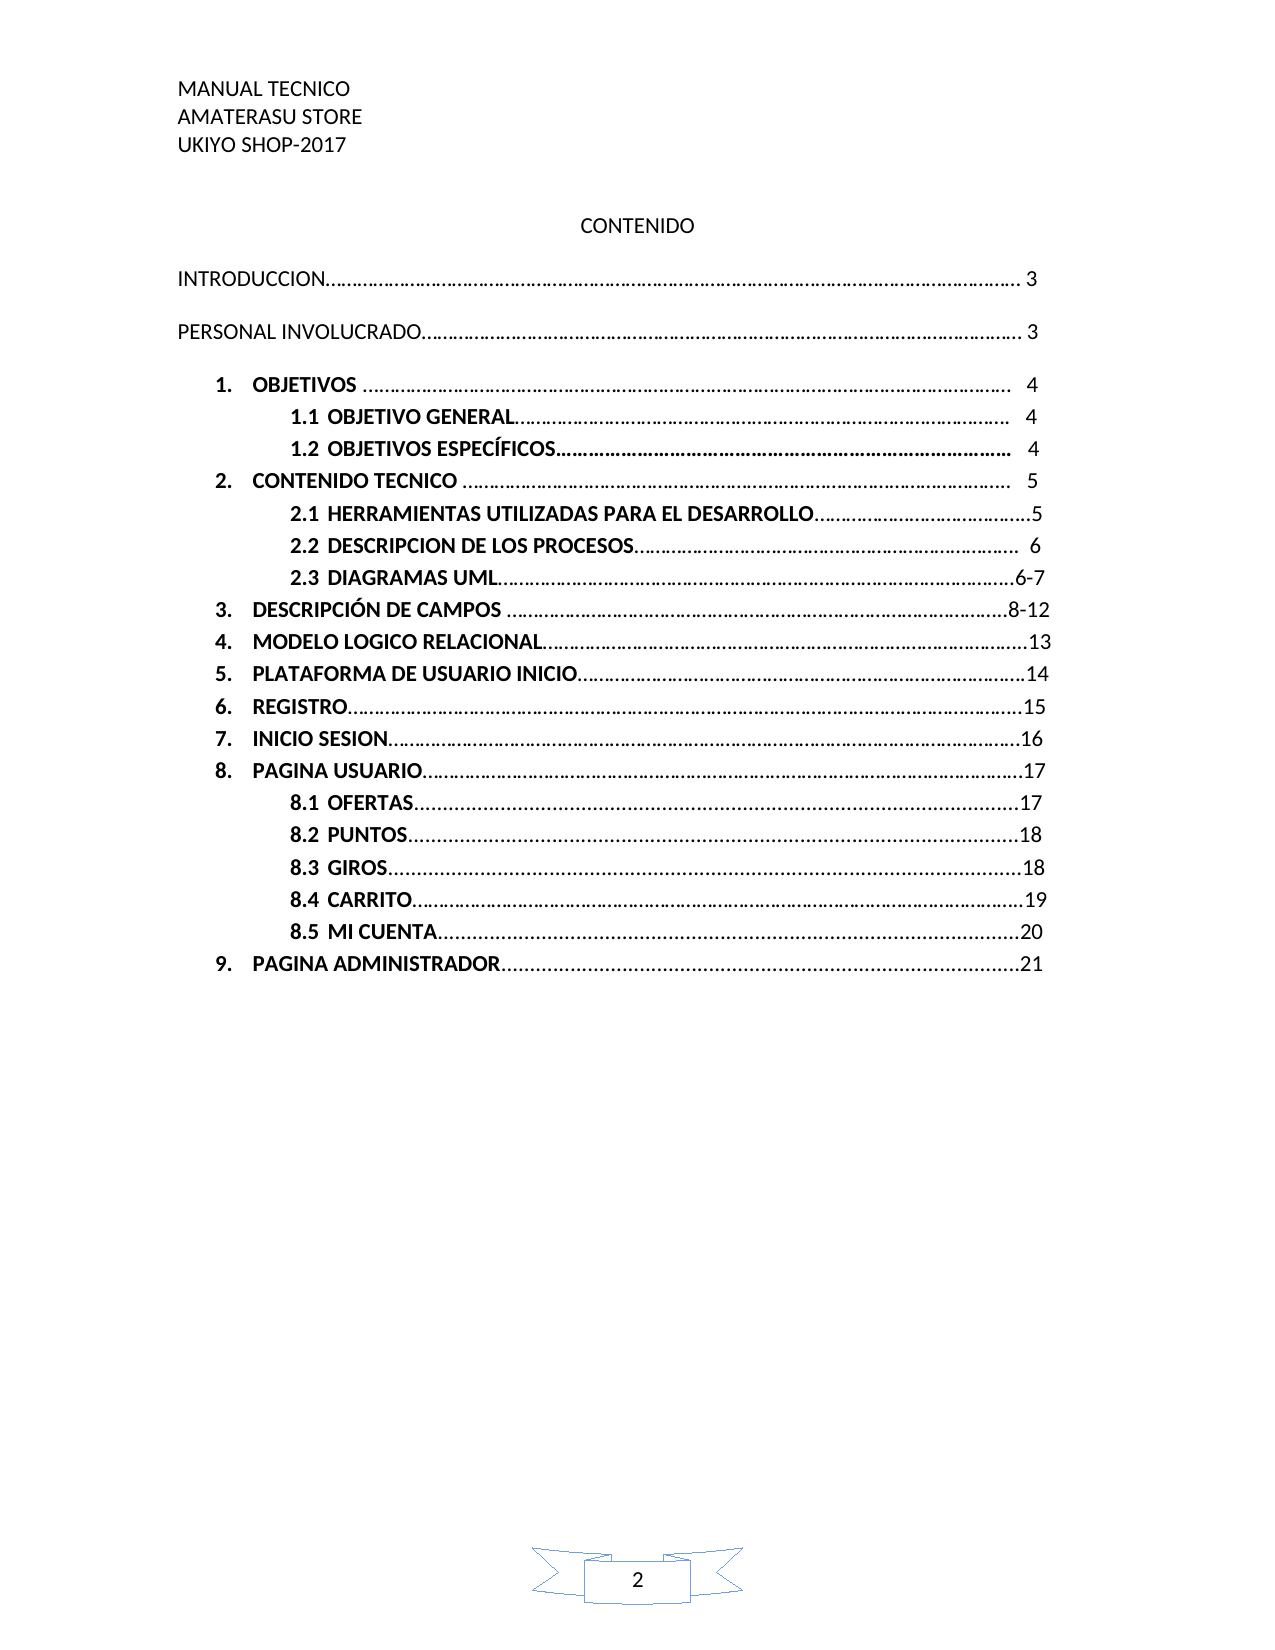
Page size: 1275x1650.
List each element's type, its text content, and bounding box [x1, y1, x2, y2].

list DESCRIPCION DE LOS PROCESOS………………………………………………………………. 6 [290, 531, 1098, 559]
list DESCRIPCIÓN DE CAMPOS …………………………………………………………………………………..8-12 [215, 595, 1098, 623]
list PAGINA USUARIO……………………………………………………………………………………………………17 [215, 756, 1098, 784]
text PERSONAL INVOLUCRADO…………………………………………………………………………………………………… 3 [177, 317, 1098, 345]
list CARRITO……………………………………………………………………………………………………..19 [290, 885, 1098, 913]
list GIROS..............................................................................................................18 [290, 853, 1098, 881]
list PLATAFORMA DE USUARIO INICIO………………………………………………………………………….14 [215, 659, 1098, 688]
list REGISTRO………………………………………………………………………………………………………………..15 [215, 692, 1098, 720]
list DIAGRAMAS UML……………………………………………………………………………………..6-7 [290, 563, 1098, 591]
list OBJETIVOS ...………………………………………………………………………………………………………… 4 [215, 370, 1098, 398]
list HERRAMIENTAS UTILIZADAS PARA EL DESARROLLO…………………………………..5 [290, 499, 1098, 527]
list OBJETIVO GENERAL…………………………………………………………………………………. 4 [290, 402, 1098, 430]
text INTRODUCCION…………………………………………………………………………………………………………………… 3 [177, 264, 1098, 292]
list PUNTOS..........................................................................................................18 [290, 821, 1098, 848]
text CONTENIDO [177, 211, 1098, 239]
list PAGINA ADMINISTRADOR..........................................................................................21 [215, 949, 1098, 977]
list MI CUENTA.....................................................................................................20 [290, 917, 1098, 945]
list OFERTAS.........................................................................................................17 [290, 788, 1098, 816]
list OBJETIVOS ESPECÍFICOS………………………………………………………………………… 4 [290, 434, 1098, 462]
list MODELO LOGICO RELACIONAL………………………………………………………………………………..13 [215, 627, 1098, 655]
list INICIO SESION…………………………………………………………………………………………………………16 [215, 724, 1098, 752]
list CONTENIDO TECNICO ………………………………………………………………………………………….. 5 [215, 466, 1098, 494]
